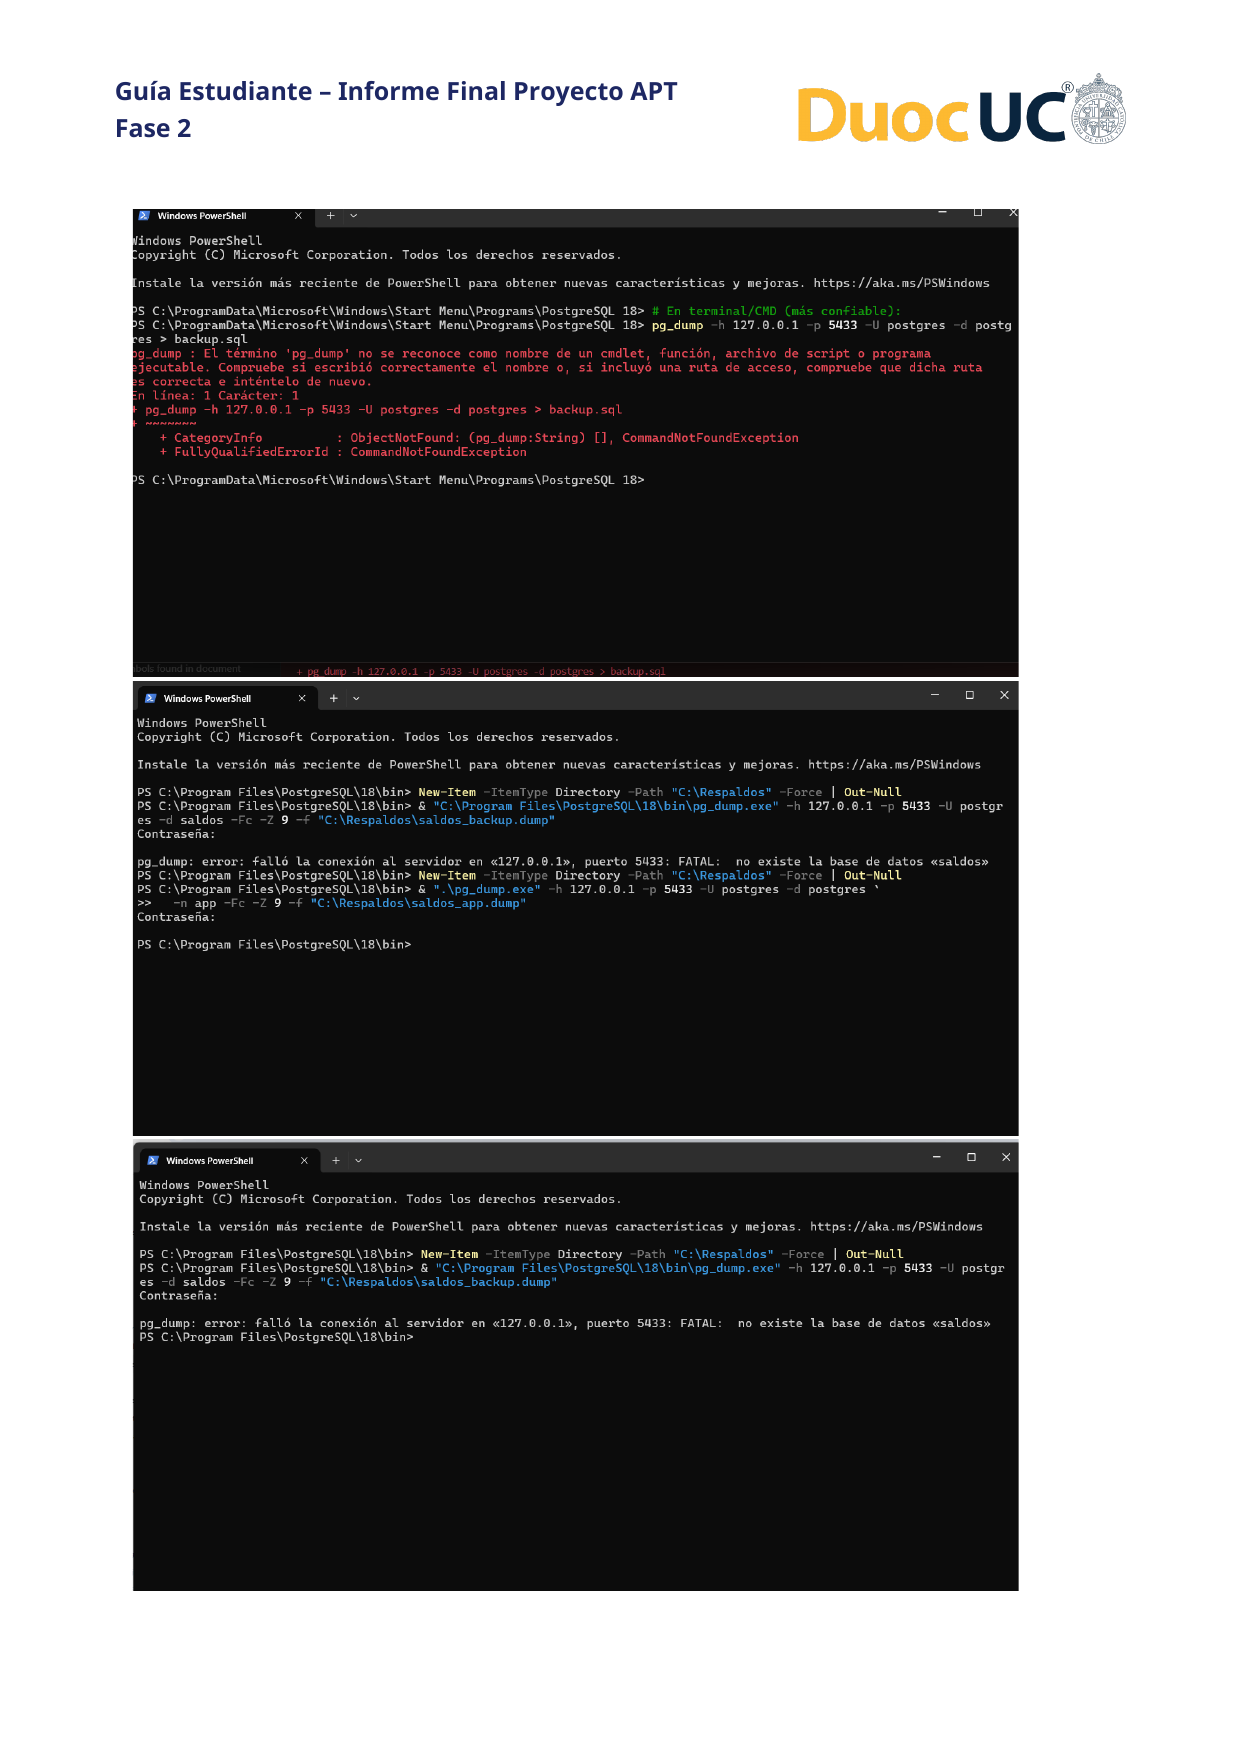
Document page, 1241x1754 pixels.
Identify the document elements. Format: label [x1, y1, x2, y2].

picture [798, 73, 1126, 144]
picture [132, 1139, 1019, 1591]
picture [132, 209, 1019, 677]
picture [132, 681, 1019, 1136]
